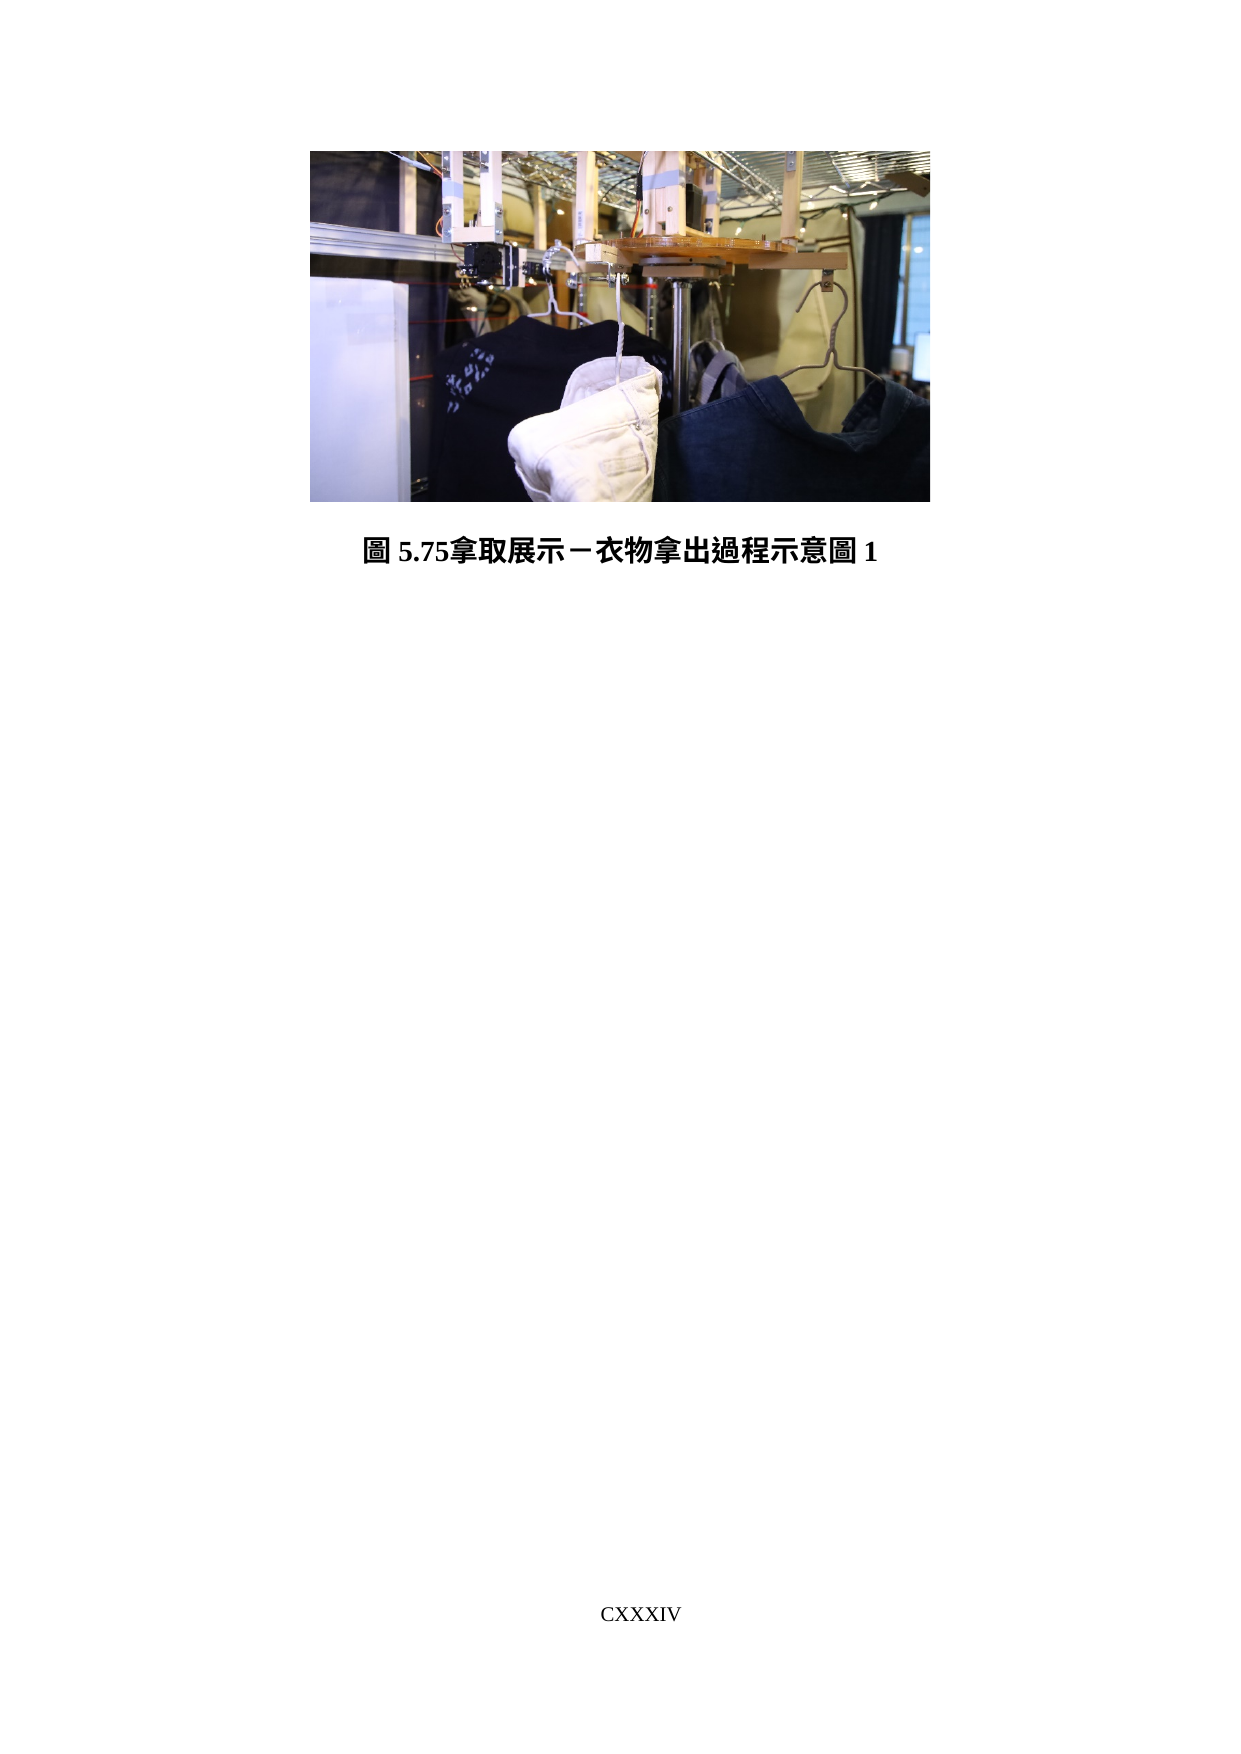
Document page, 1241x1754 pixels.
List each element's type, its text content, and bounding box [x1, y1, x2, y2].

picture [310, 151, 930, 502]
